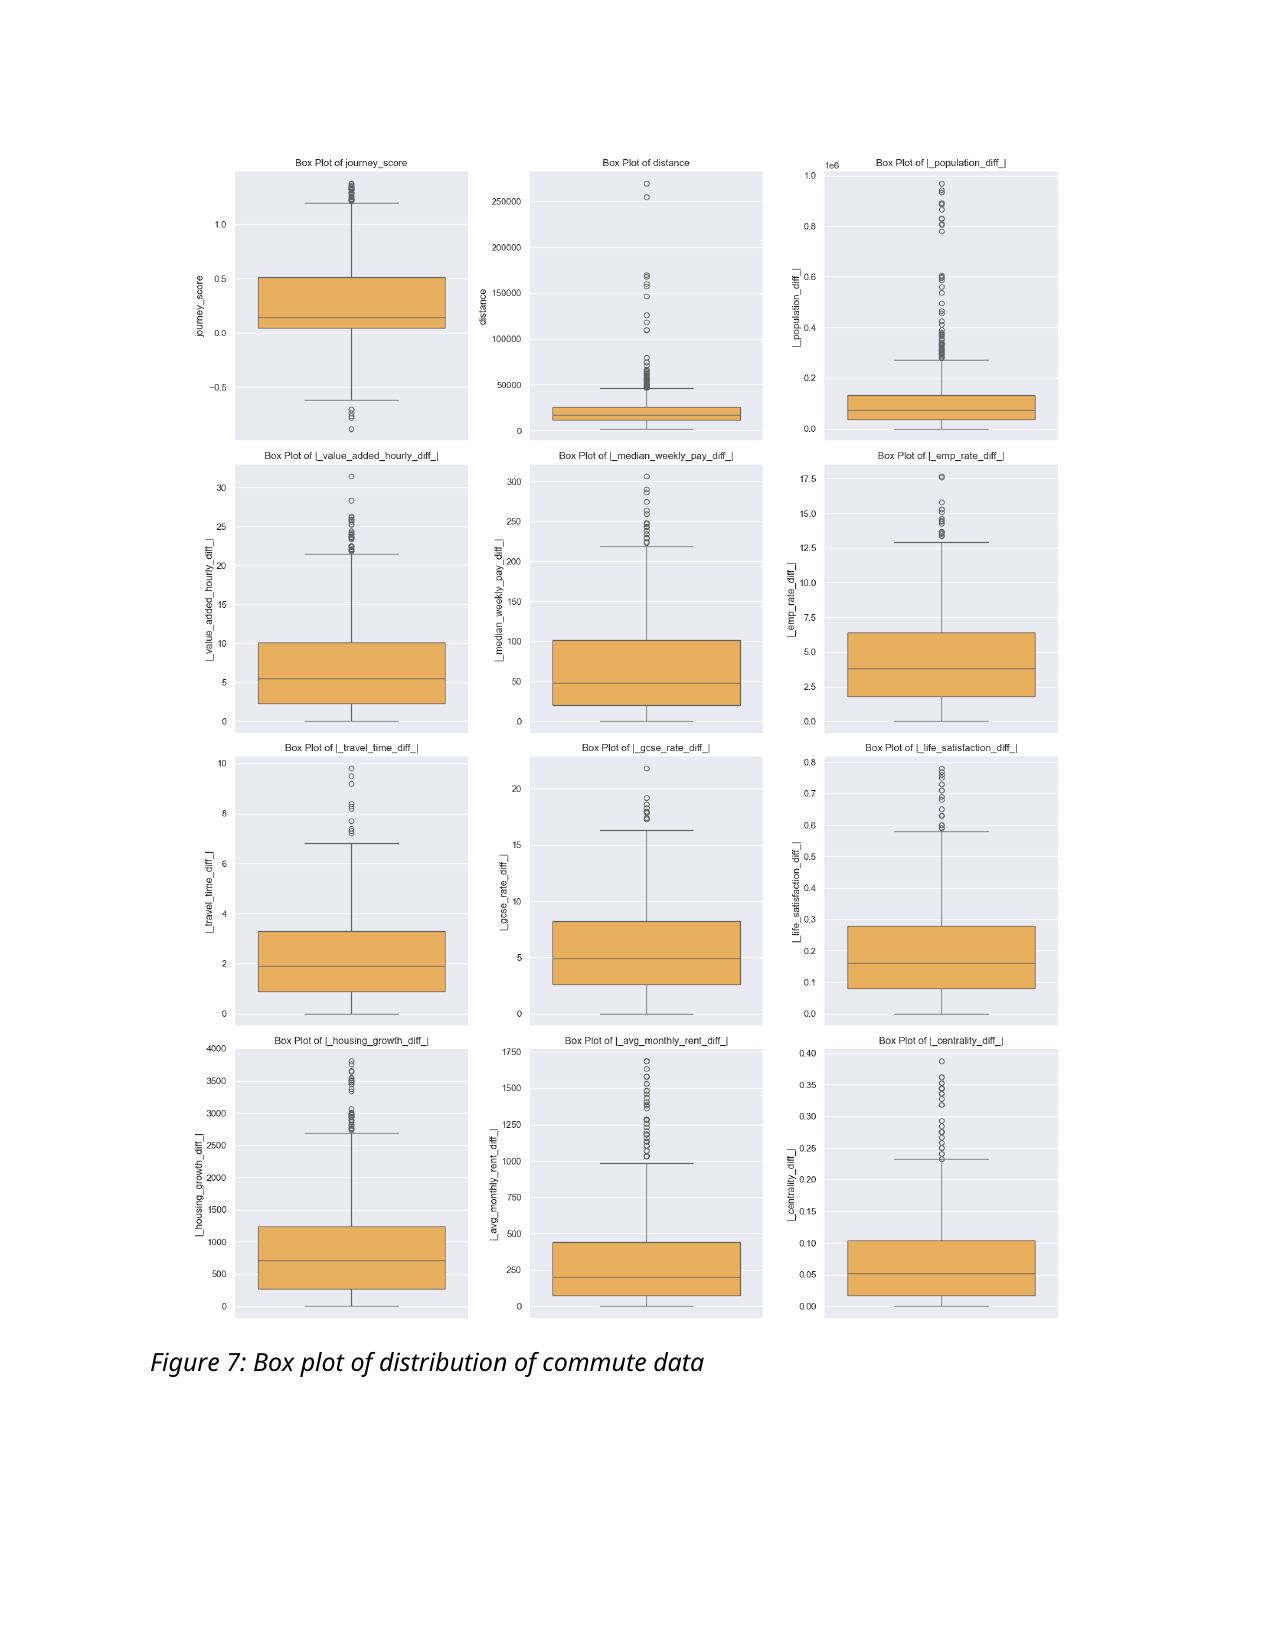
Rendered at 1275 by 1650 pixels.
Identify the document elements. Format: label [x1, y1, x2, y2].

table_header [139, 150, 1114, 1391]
picture [188, 153, 1064, 1324]
